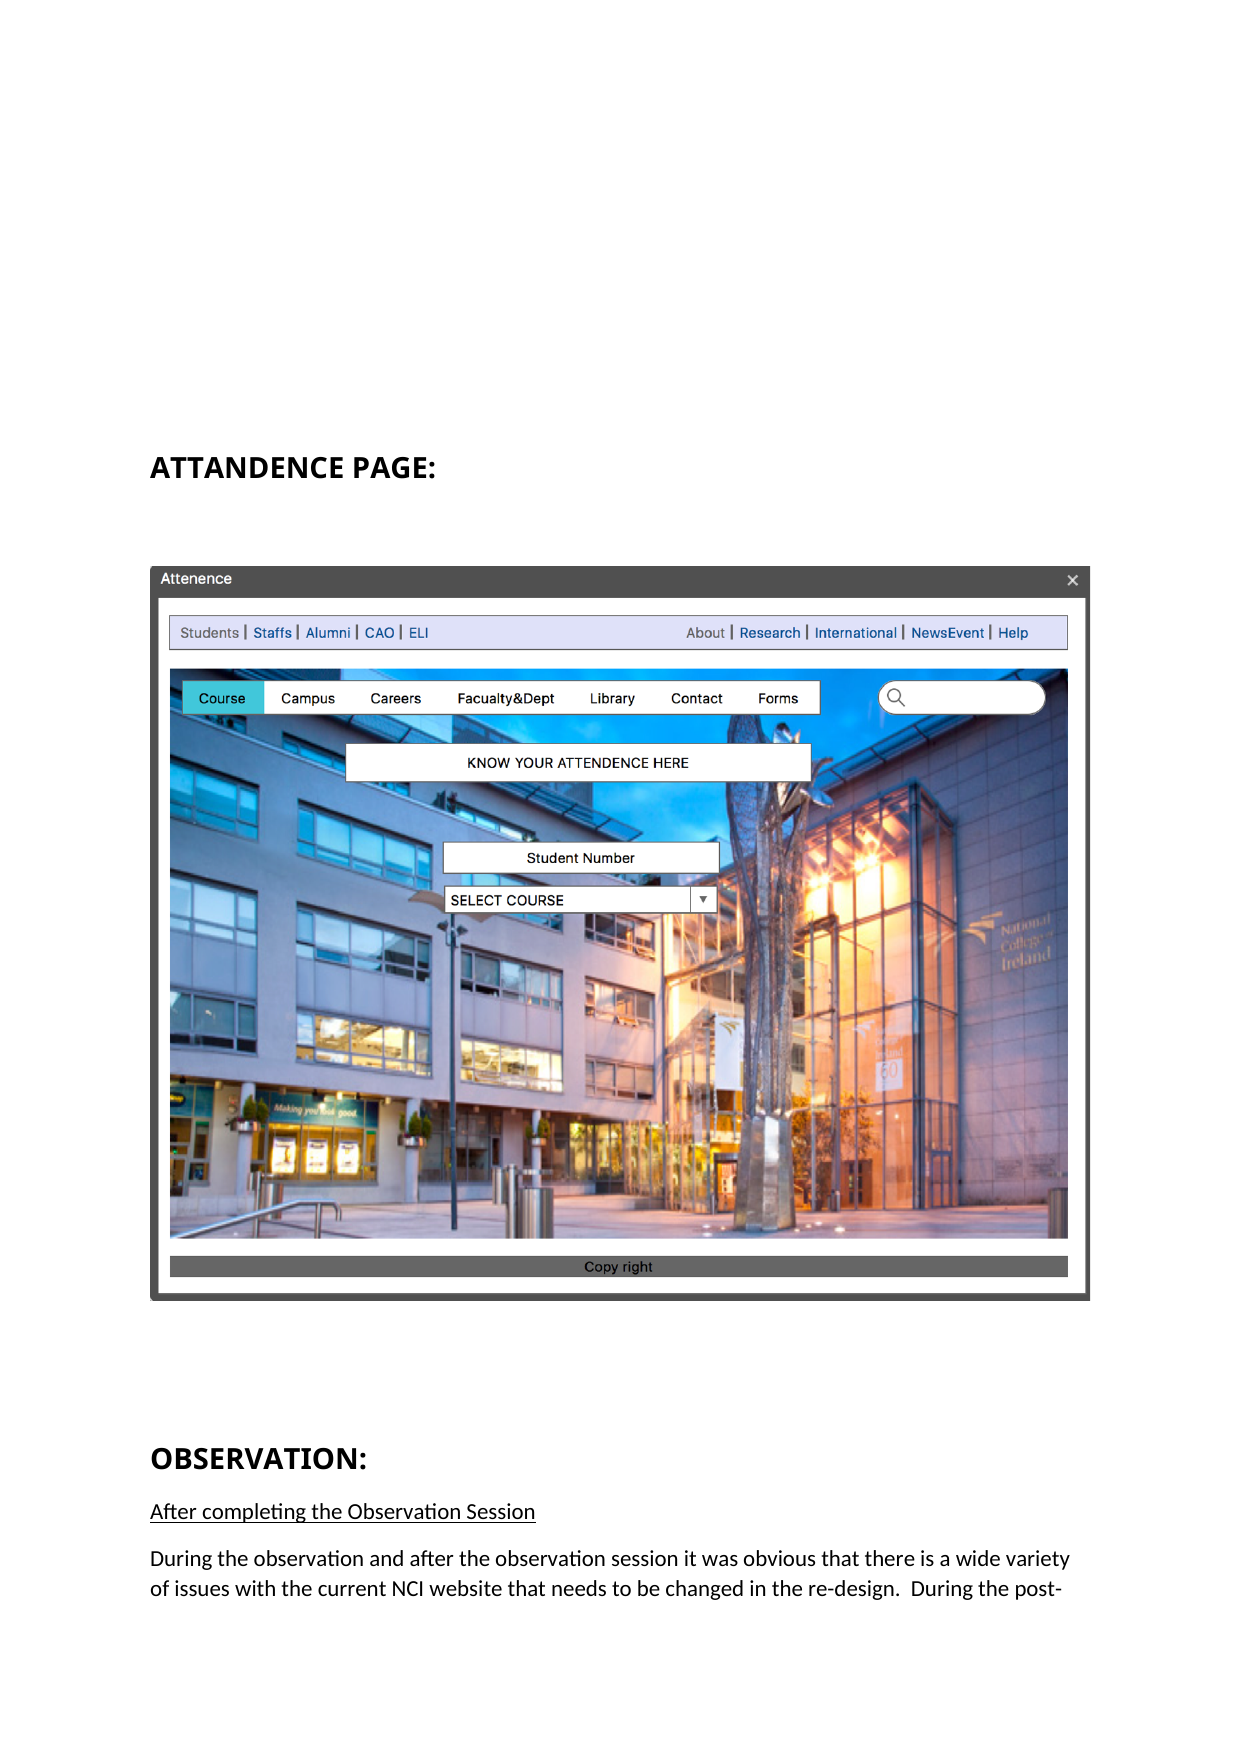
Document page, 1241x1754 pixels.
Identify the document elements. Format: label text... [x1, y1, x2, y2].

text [150, 1544, 1090, 1603]
text OBSERVATION: [150, 1438, 1090, 1478]
text ATTANDENCE PAGE: [150, 447, 1090, 487]
picture [150, 566, 1091, 1301]
text After completing the Observation Session [150, 1497, 1090, 1526]
